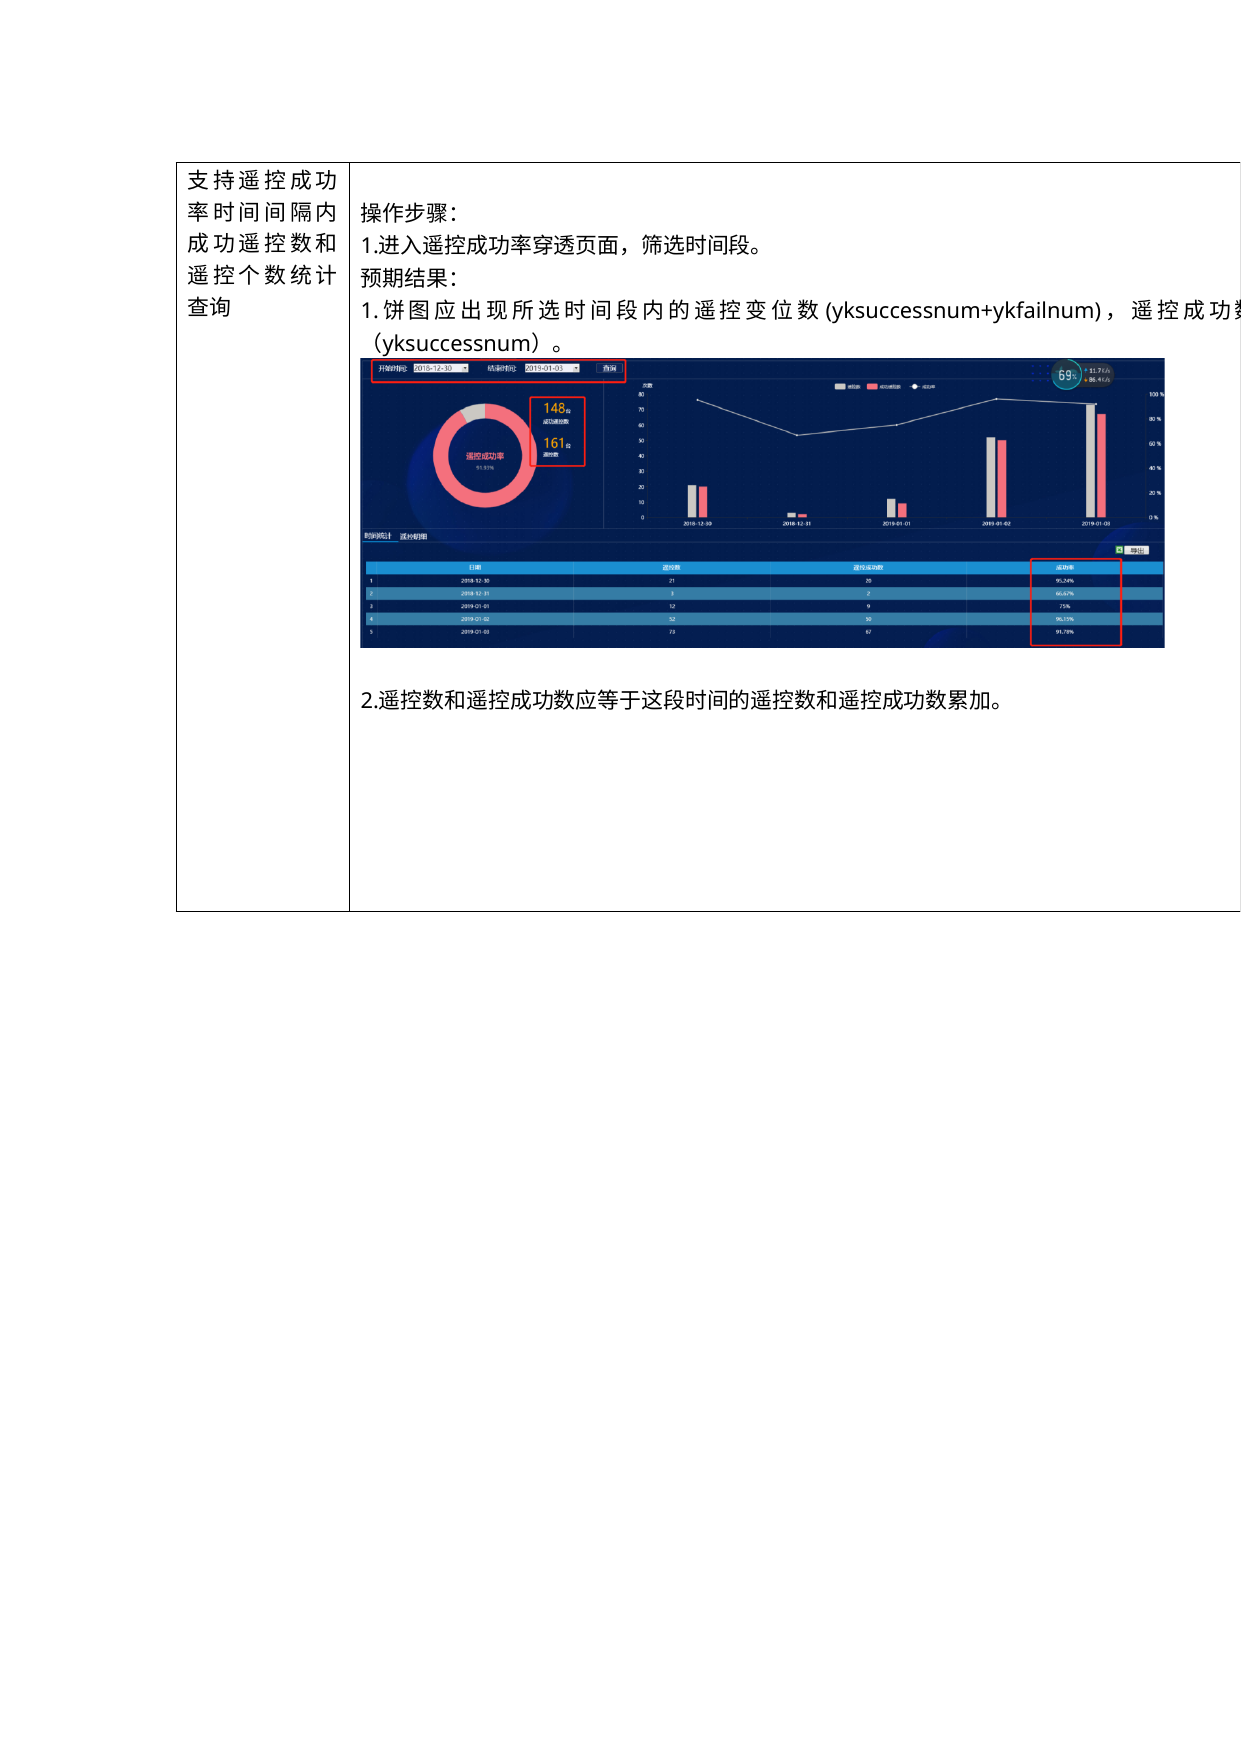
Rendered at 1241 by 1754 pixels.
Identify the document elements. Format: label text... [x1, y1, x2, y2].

picture [360, 358, 1165, 648]
table_cell 操作步骤： 1.进入遥控成功率穿透页面，筛选时间段。 预期结果： 1.饼图应出现所选时间段内的遥控变位数(yksuccessnum+ykfailnum)，遥控成功数（yksuccessnum）。 2.遥控数和遥控成功数应等于这段时间的遥控数和遥控成功数累加。 [350, 163, 1240, 911]
table_cell 支持遥控成功率时间间隔内成功遥控数和遥控个数统计查询 [177, 163, 349, 911]
